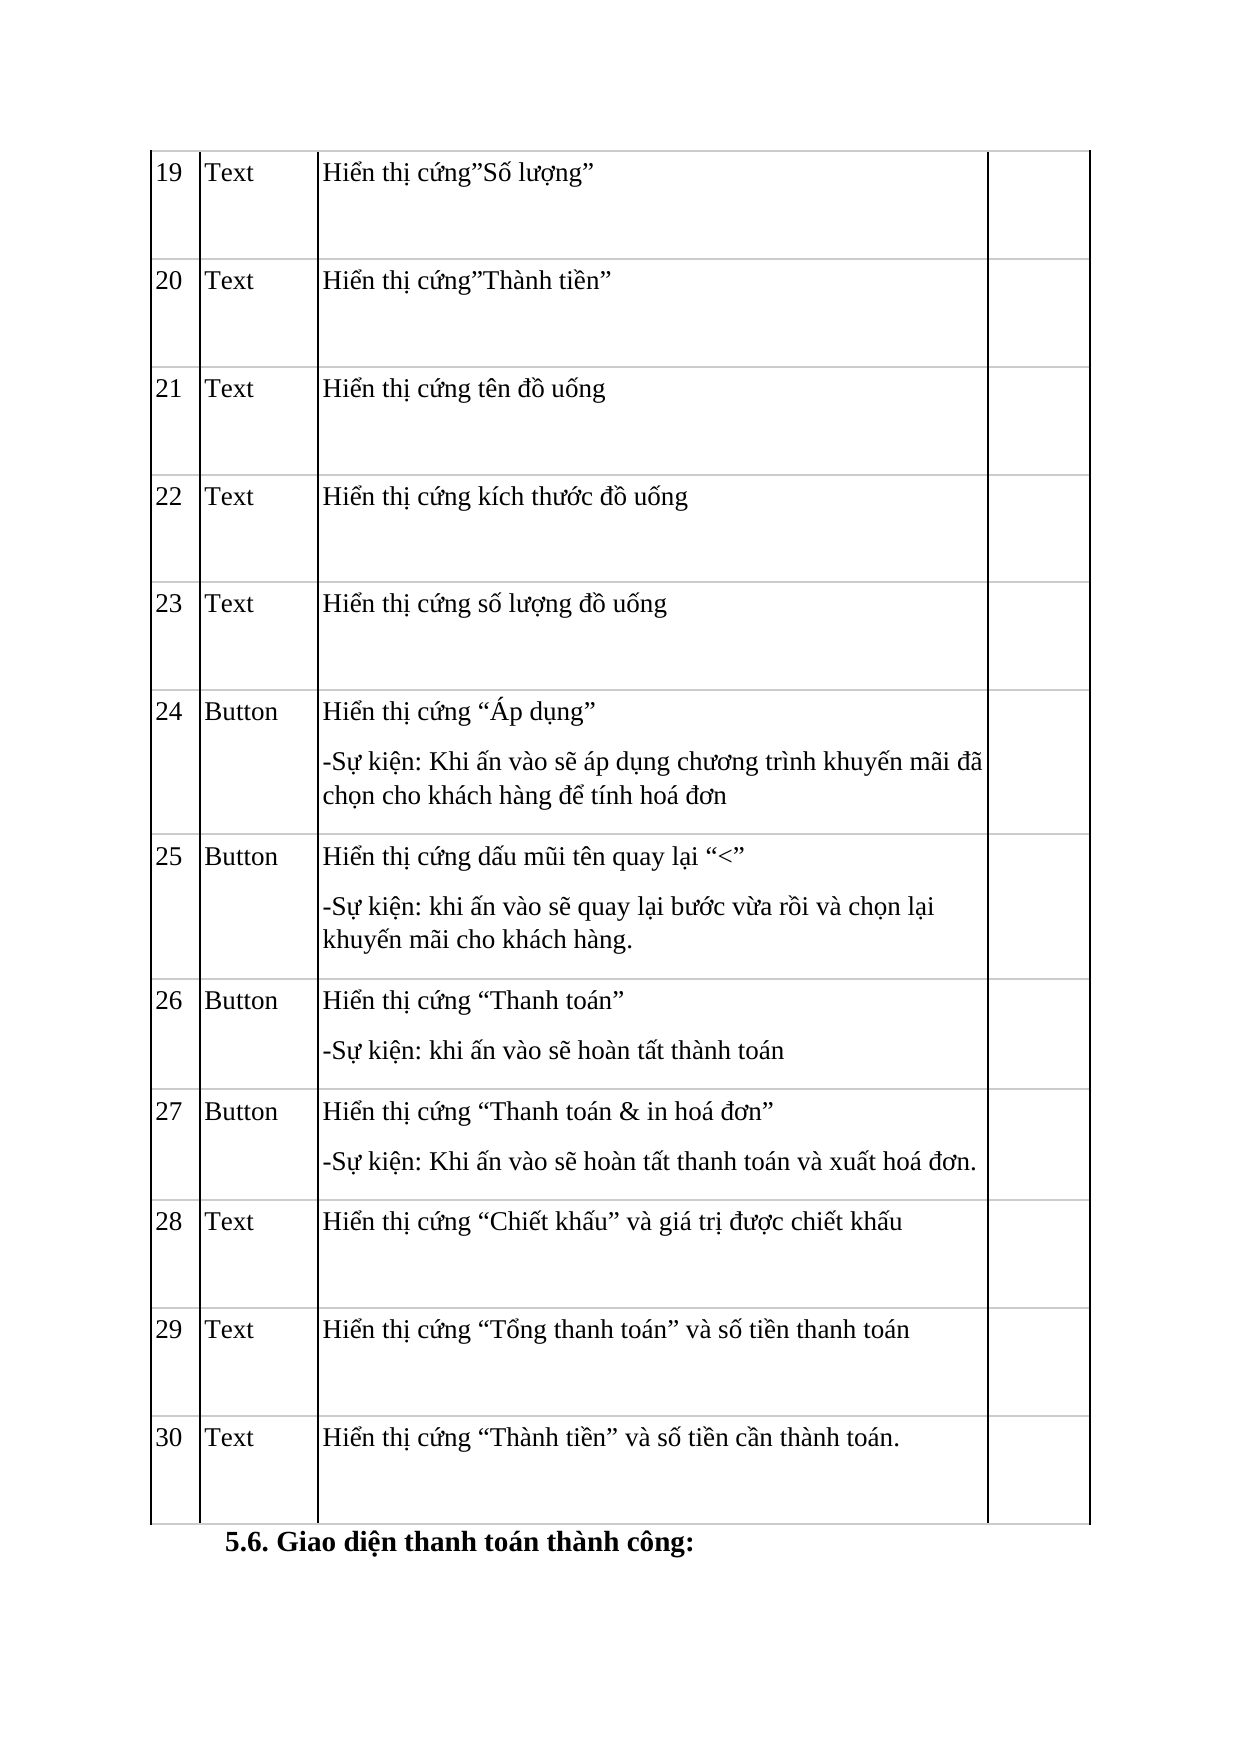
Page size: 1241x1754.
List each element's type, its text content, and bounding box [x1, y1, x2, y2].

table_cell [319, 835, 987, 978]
text 5.6. Giao diện thanh toán thành công: [225, 1525, 1090, 1558]
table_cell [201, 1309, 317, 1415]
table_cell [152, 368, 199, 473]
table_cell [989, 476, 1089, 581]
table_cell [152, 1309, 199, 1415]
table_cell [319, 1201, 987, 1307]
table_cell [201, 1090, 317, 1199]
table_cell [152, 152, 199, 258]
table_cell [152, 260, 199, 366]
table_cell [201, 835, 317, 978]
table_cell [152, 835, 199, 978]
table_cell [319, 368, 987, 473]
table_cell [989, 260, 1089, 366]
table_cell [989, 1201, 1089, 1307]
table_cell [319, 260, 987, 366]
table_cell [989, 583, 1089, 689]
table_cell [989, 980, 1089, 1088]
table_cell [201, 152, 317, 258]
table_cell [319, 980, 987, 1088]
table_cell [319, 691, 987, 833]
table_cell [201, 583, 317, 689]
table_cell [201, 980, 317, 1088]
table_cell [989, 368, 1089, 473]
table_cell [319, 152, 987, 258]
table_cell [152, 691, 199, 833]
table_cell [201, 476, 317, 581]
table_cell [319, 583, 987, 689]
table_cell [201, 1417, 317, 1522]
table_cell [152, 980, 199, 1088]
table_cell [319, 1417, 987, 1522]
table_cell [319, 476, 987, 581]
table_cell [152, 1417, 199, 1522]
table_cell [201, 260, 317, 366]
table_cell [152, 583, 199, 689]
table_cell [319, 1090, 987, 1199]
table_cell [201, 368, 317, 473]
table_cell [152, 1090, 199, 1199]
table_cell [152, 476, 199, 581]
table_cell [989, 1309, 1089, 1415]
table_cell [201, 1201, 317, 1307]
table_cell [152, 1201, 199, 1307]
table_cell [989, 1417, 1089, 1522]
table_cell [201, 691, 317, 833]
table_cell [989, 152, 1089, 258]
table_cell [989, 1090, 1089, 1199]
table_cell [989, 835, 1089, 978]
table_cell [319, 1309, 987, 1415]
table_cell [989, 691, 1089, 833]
